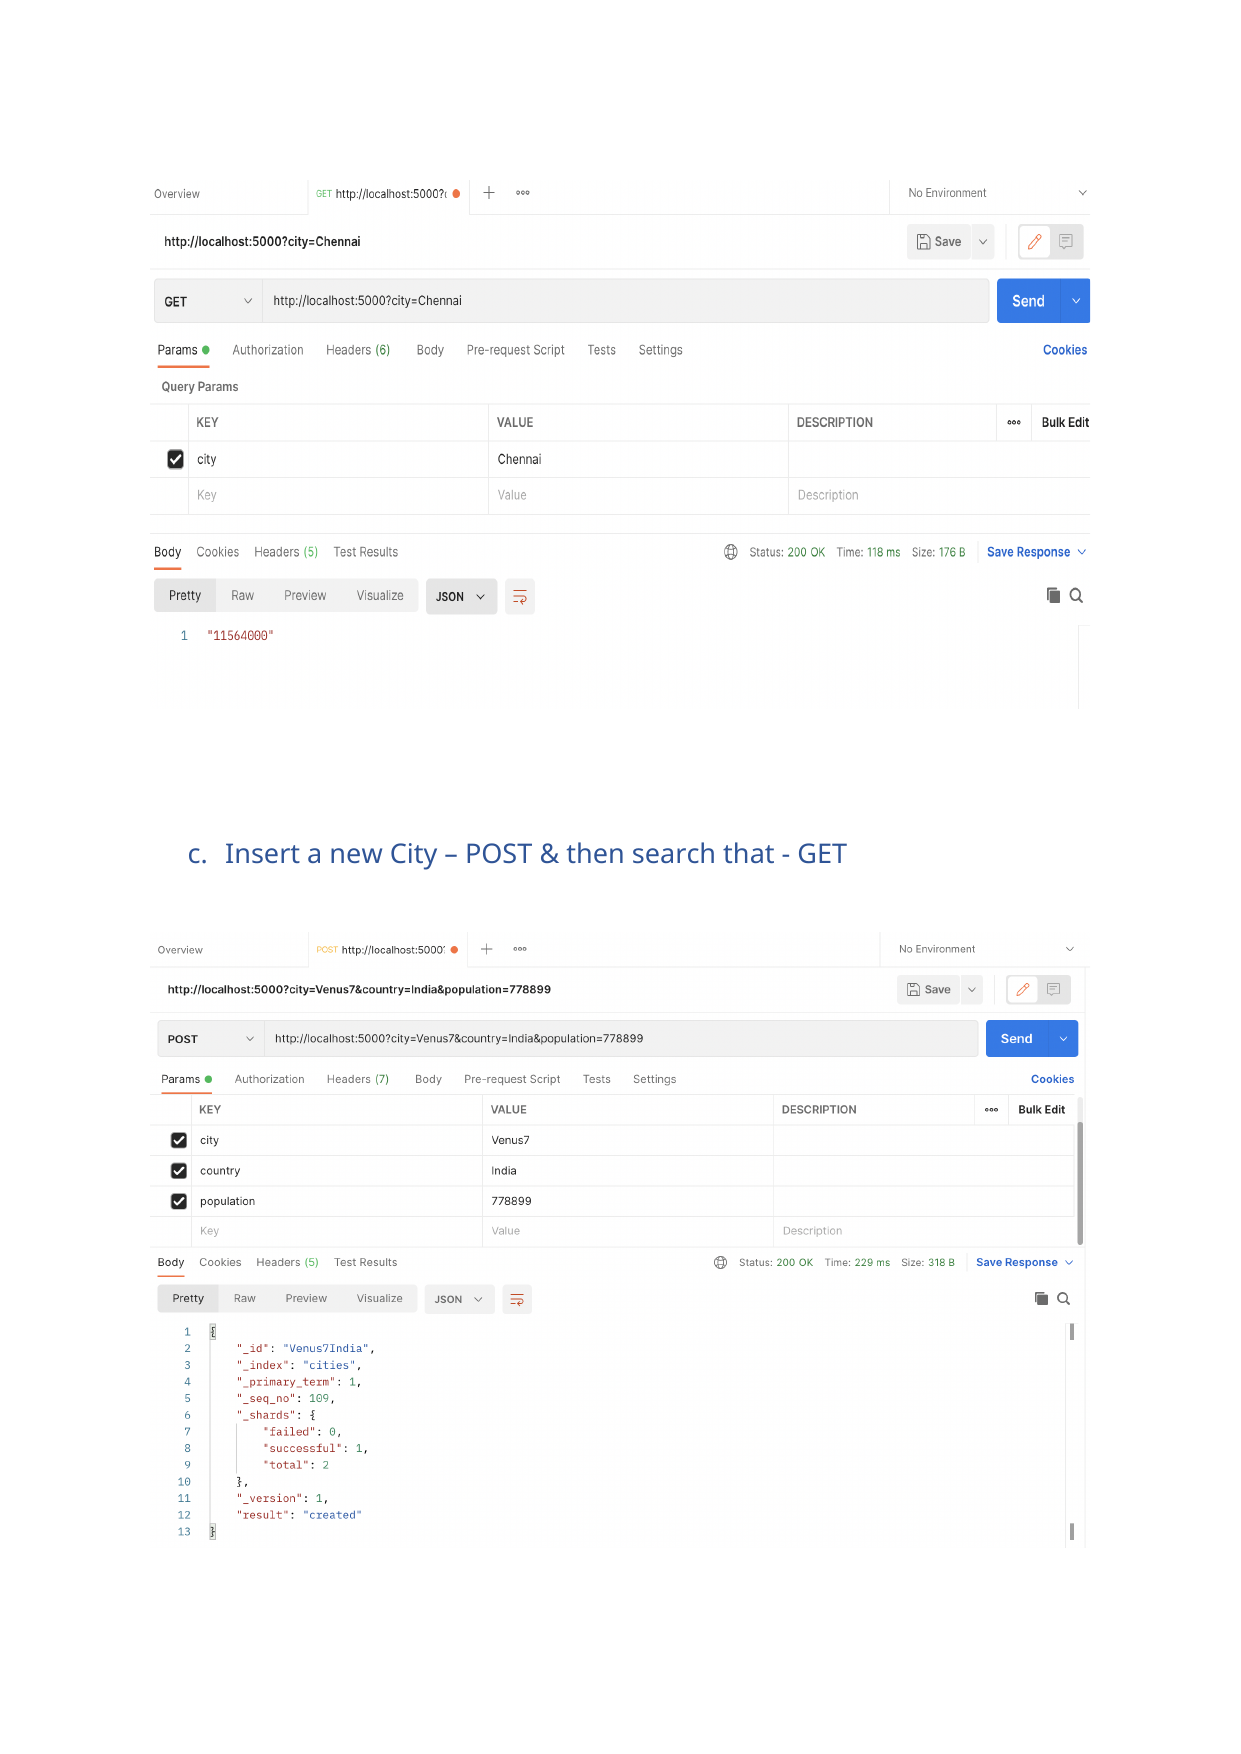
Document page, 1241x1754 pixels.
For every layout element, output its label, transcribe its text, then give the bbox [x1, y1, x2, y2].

picture [150, 180, 1091, 709]
picture [150, 932, 1091, 1548]
subtitle Insert a new City – POST & then search that - GET [187, 834, 1090, 871]
